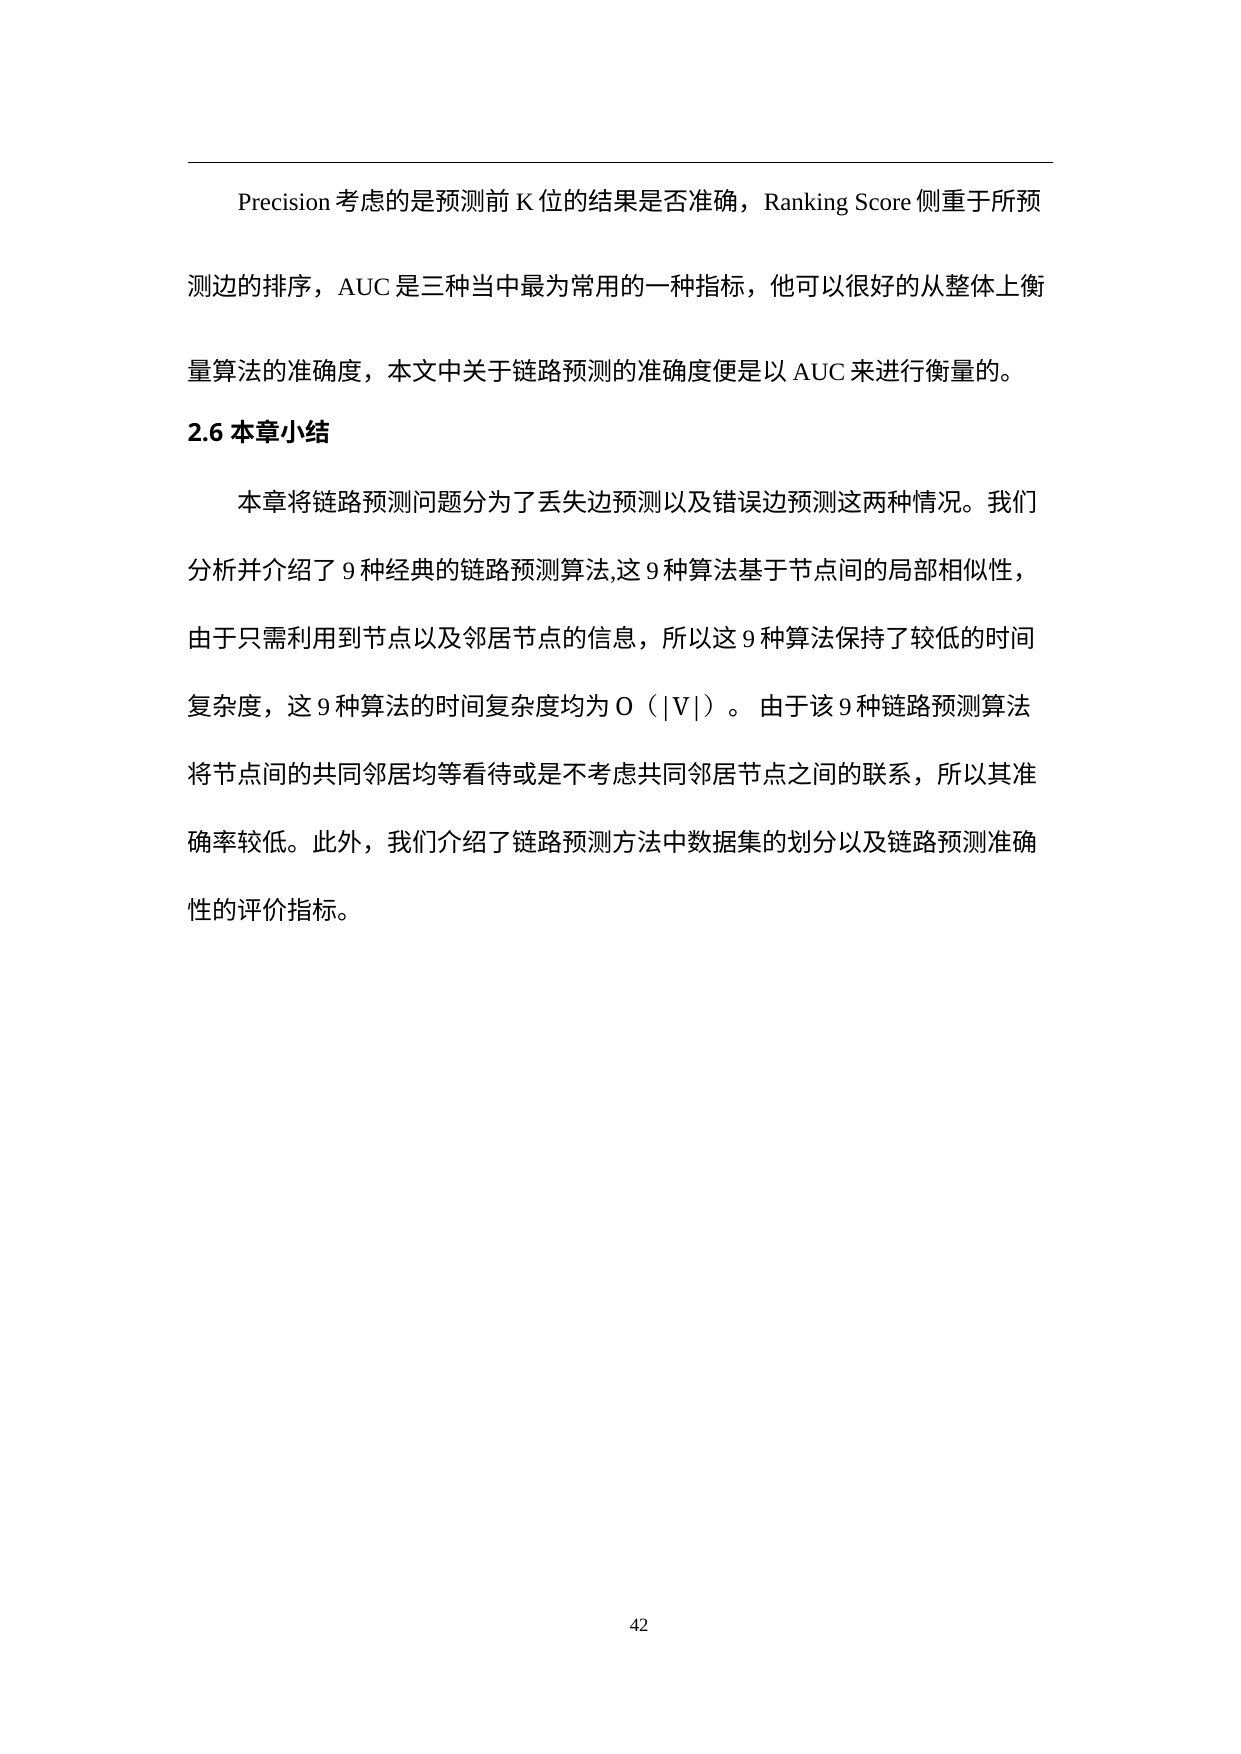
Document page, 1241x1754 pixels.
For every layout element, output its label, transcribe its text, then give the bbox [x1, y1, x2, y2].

text 本章将链路预测问题分为了丢失边预测以及错误边预测这两种情况。我们分析并介绍了9种经典的链路预测算法,这9种算法基于节点间的局部相似性，由于只需利用到节点以及邻居节点的信息，所以这9种算法保持了较低的时间复杂度，这9种算法的时间复杂度均为O（|V|）。 由于该9种链路预测算法将节点间的共同邻居均等看待或是不考虑共同邻居节点之间的联系，所以其准确率较低。此外，我们介绍了链路预测方法中数据集的划分以及链路预测准确性的评价指标。 [187, 467, 1053, 942]
subtitle 2.6 本章小结 [187, 412, 1053, 449]
text Precision考虑的是预测前K位的结果是否准确，Ranking Score侧重于所预测边的排序，AUC是三种当中最为常用的一种指标，他可以很好的从整体上衡量算法的准确度，本文中关于链路预测的准确度便是以AUC来进行衡量的。 [187, 166, 1053, 403]
